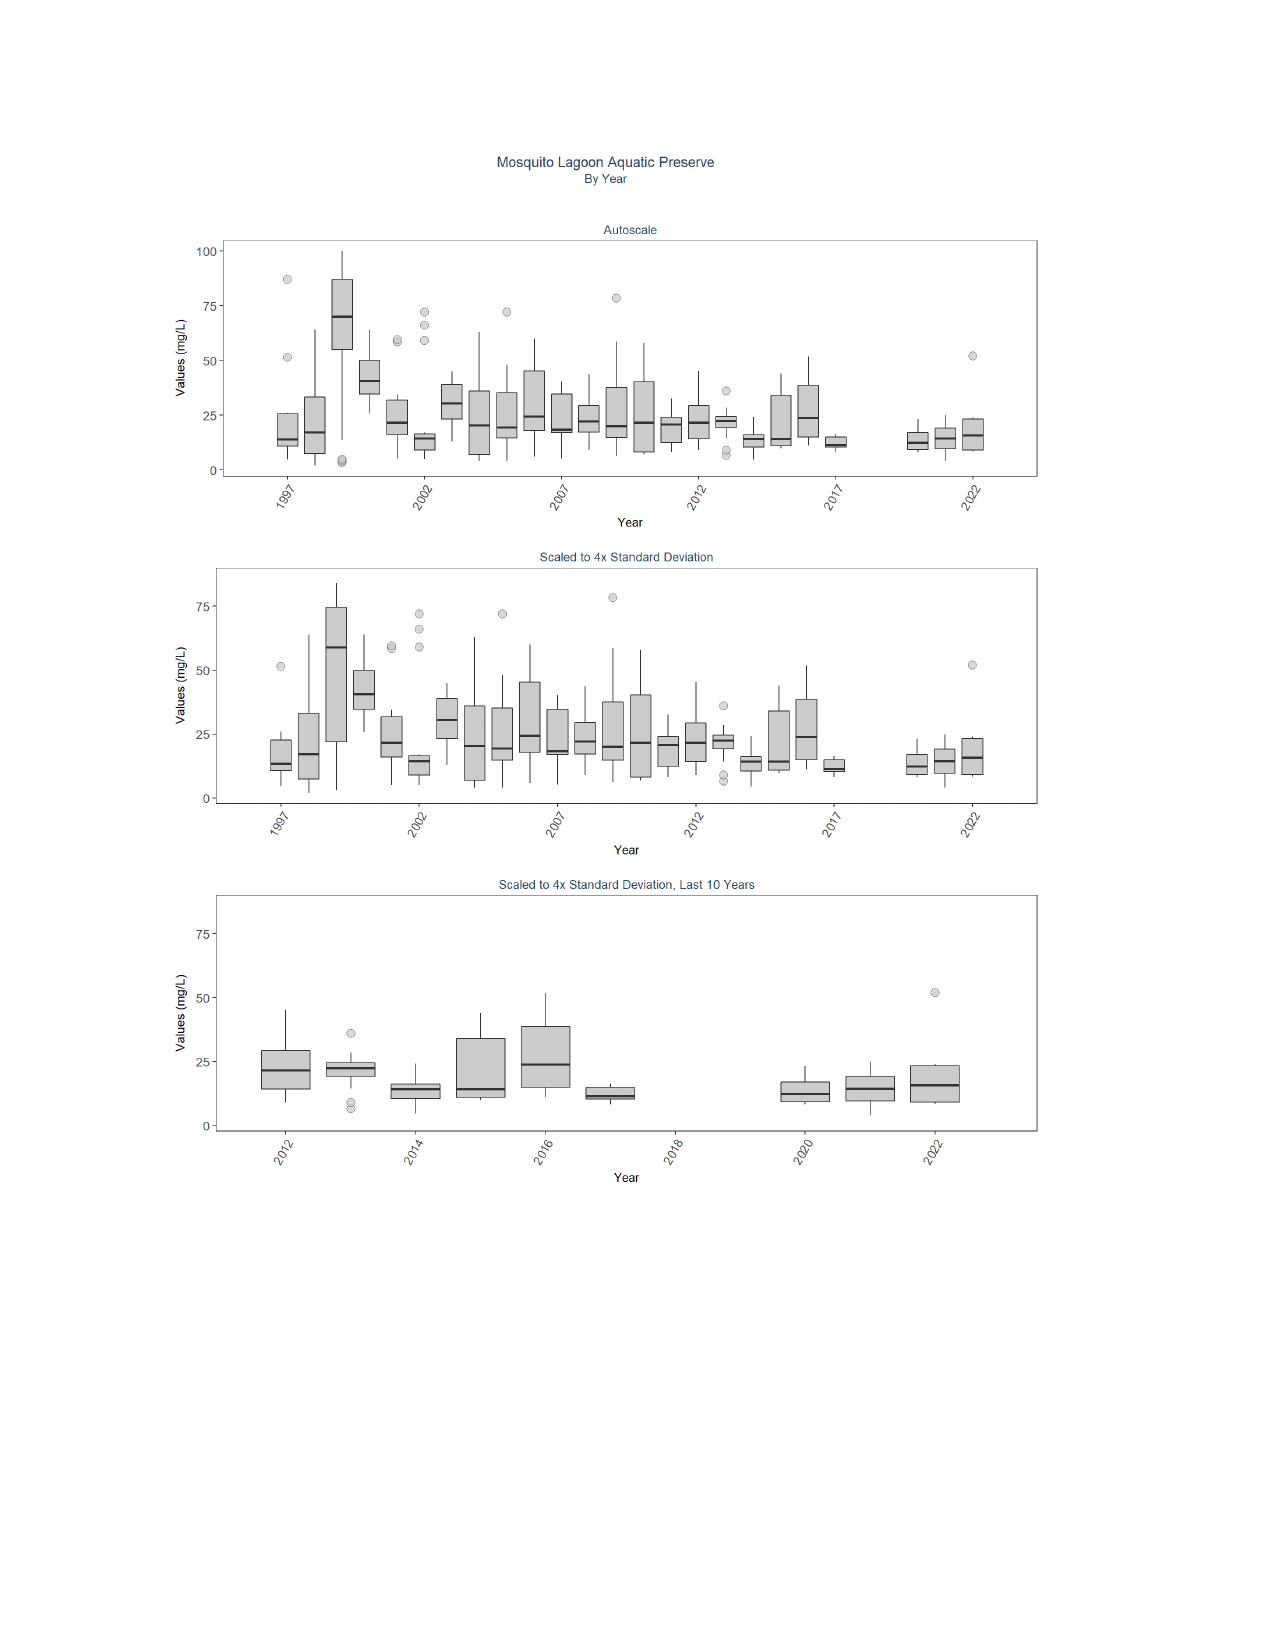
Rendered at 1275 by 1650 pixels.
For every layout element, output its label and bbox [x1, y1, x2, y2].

picture [168, 150, 1044, 1200]
